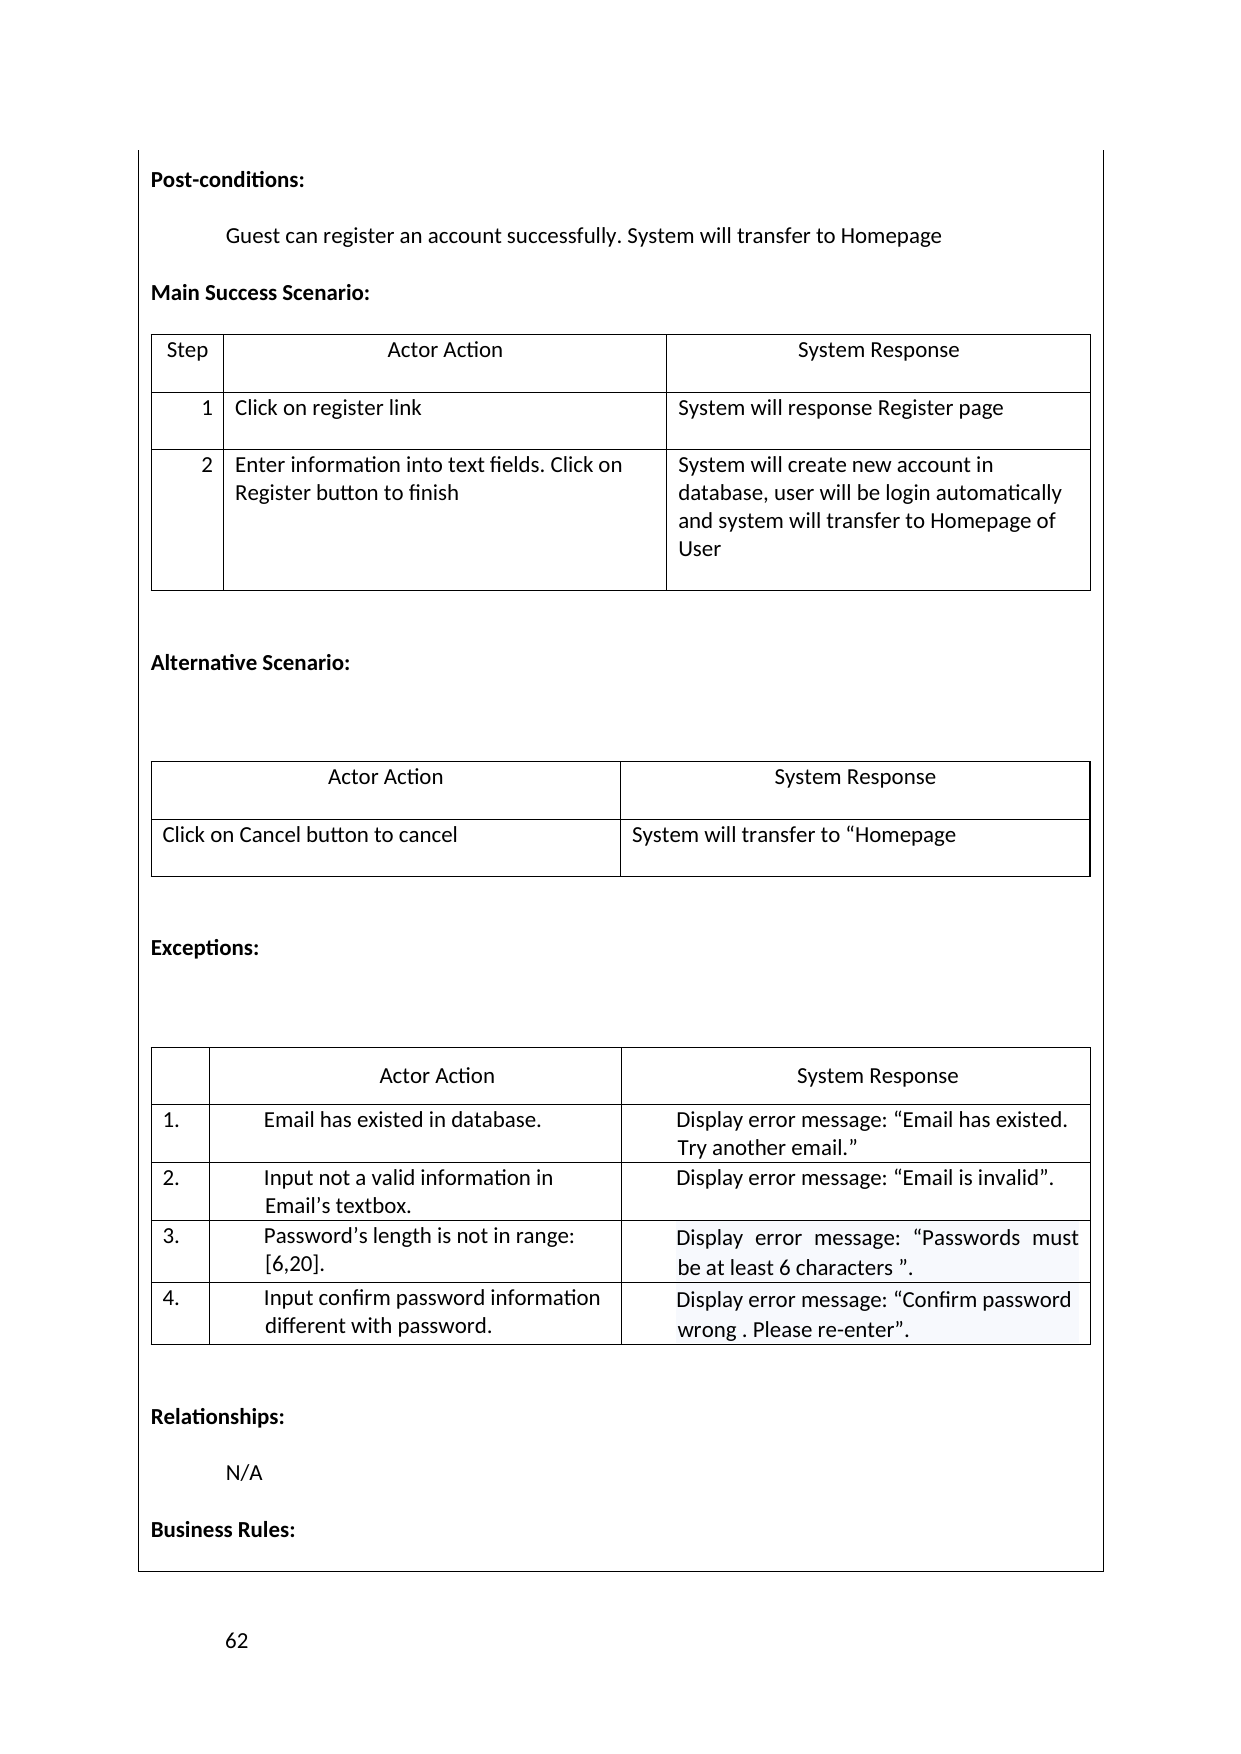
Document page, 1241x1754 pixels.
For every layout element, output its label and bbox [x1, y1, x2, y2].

table_cell [139, 156, 1103, 1571]
